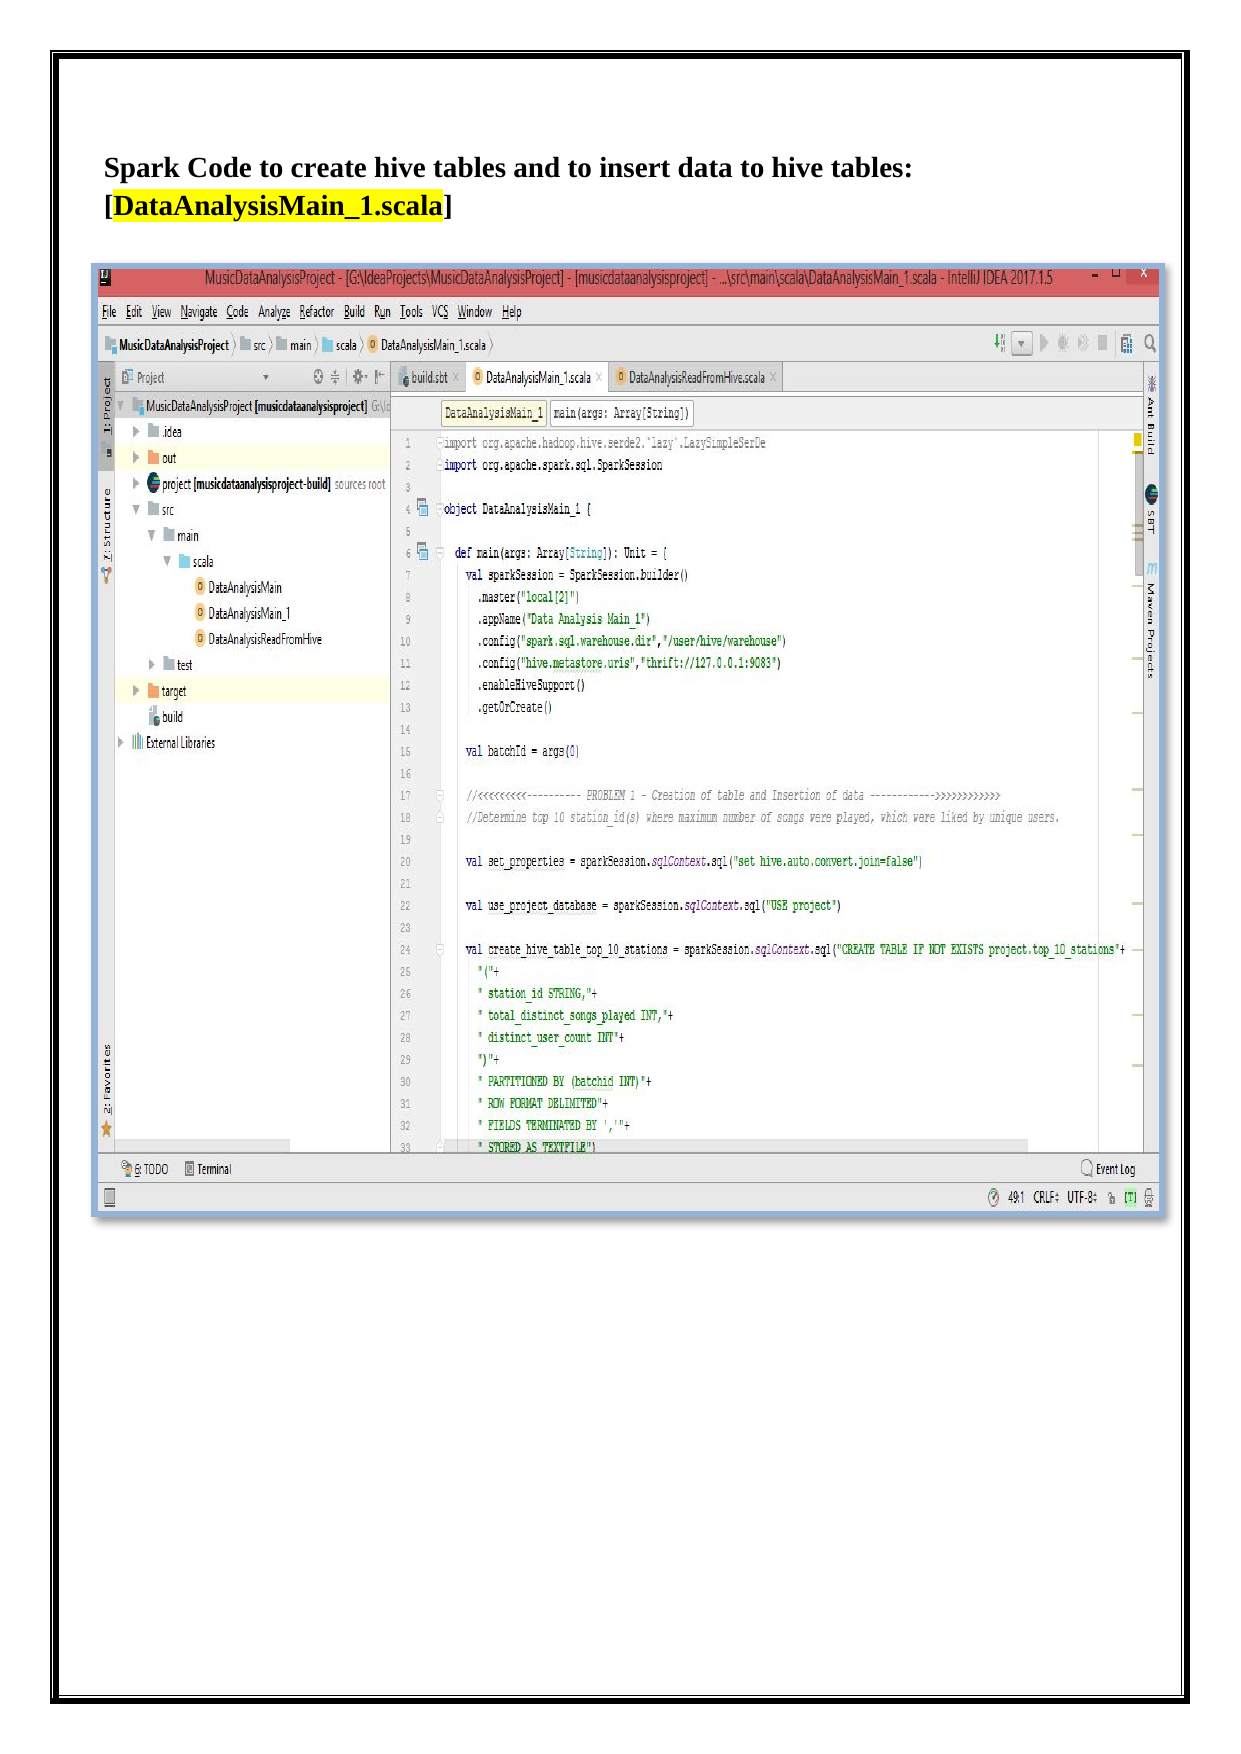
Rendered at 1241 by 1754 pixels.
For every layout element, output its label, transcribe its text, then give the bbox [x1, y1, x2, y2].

picture [98, 269, 1159, 1211]
text Spark Code to create hive tables and to insert data to hive tables: [DataAnalysisMain_1.scala] [103, 150, 1137, 222]
